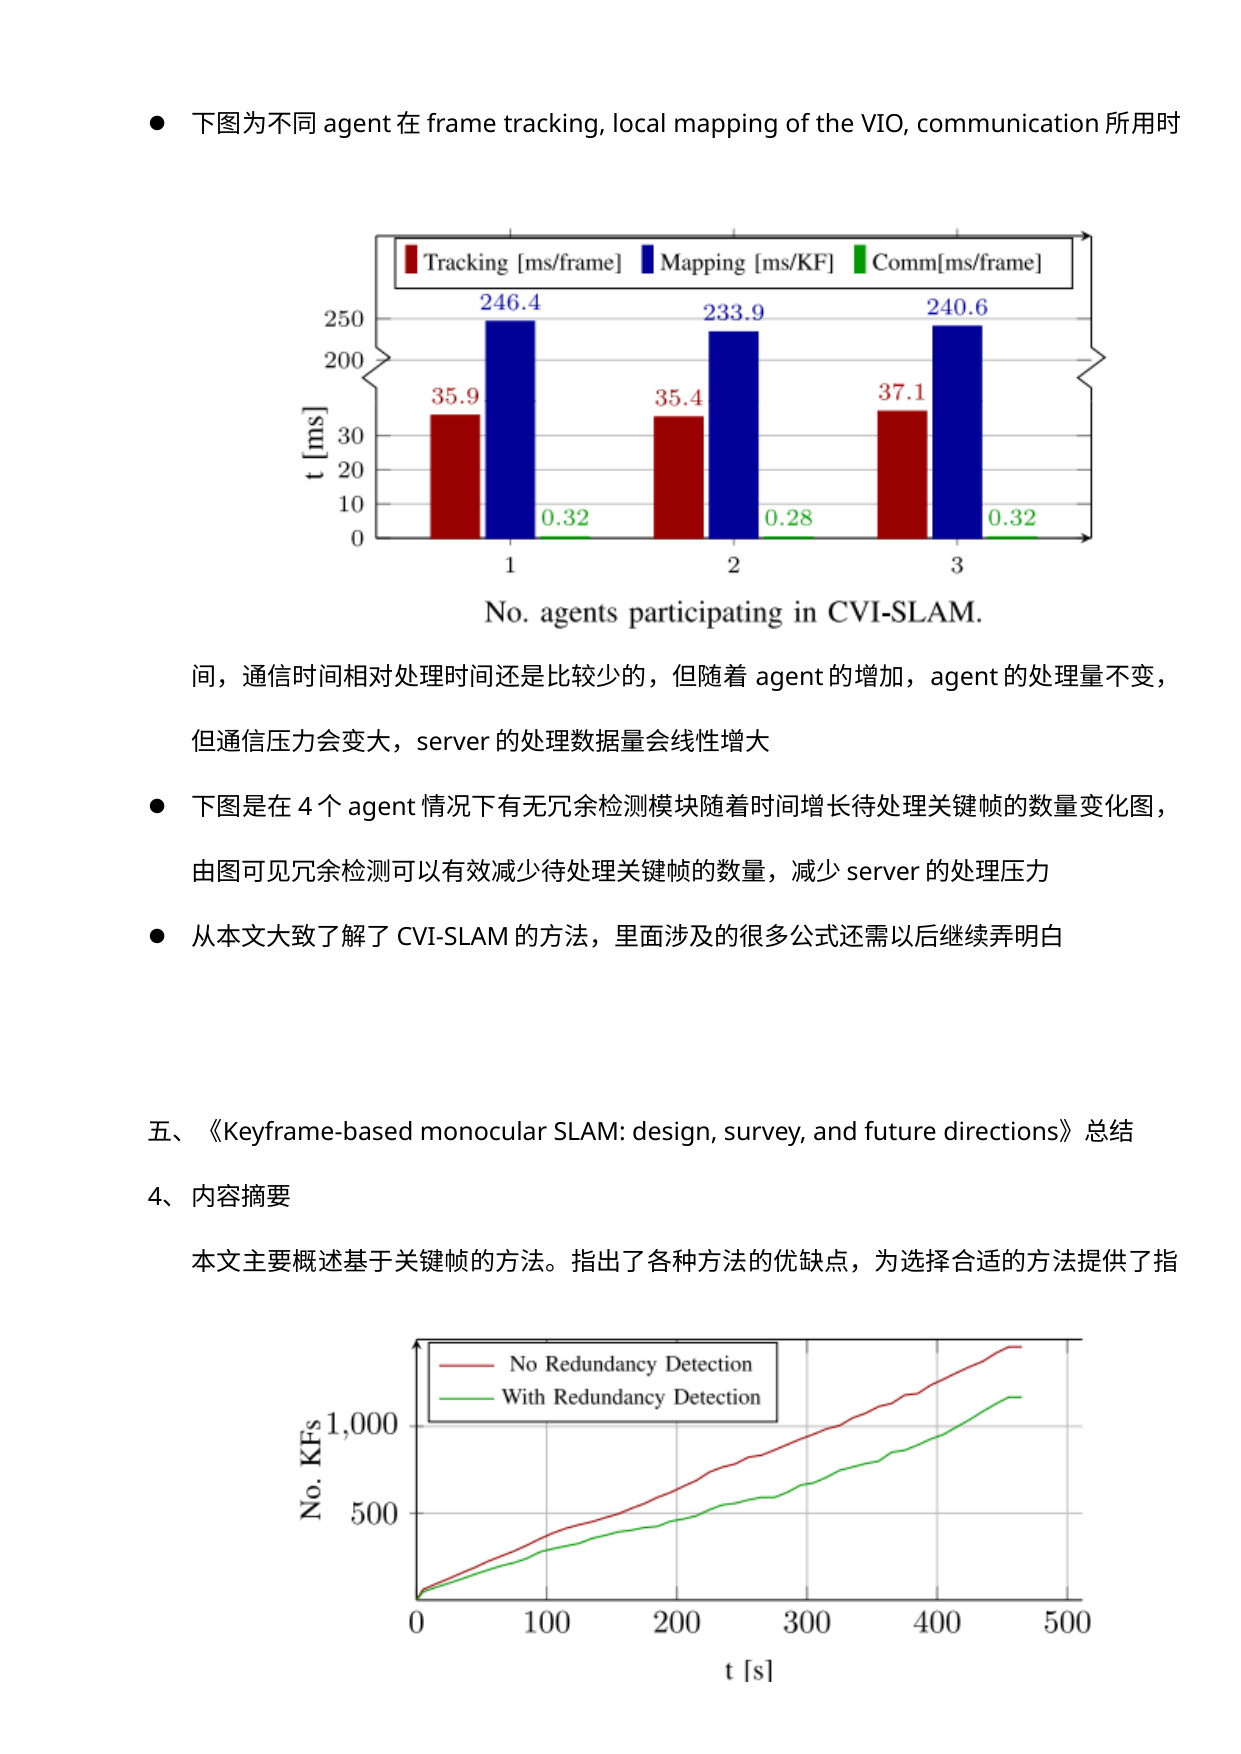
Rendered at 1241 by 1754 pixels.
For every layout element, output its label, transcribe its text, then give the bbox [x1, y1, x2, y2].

list 本文主要概述基于关键帧的方法。指出了各种方法的优缺点，为选择合适的方法提供了指导，包含了开源和闭源的方法。可以用于查阅文献 [191, 1227, 1181, 1292]
list 《Keyframe-based monocular SLAM: design, survey, and future directions》总结 [148, 1097, 1181, 1162]
list 从本文大致了解了CVI-SLAM的方法，里面涉及的很多公式还需以后继续弄明白 [148, 902, 1181, 967]
list 下图是在4个agent情况下有无冗余检测模块随着时间增长待处理关键帧的数量变化图，由图可见冗余检测可以有效减少待处理关键帧的数量，减少server的处理压力 [148, 772, 1181, 902]
picture [275, 219, 1118, 640]
picture [280, 1314, 1118, 1682]
list 内容摘要 [148, 1162, 1181, 1227]
